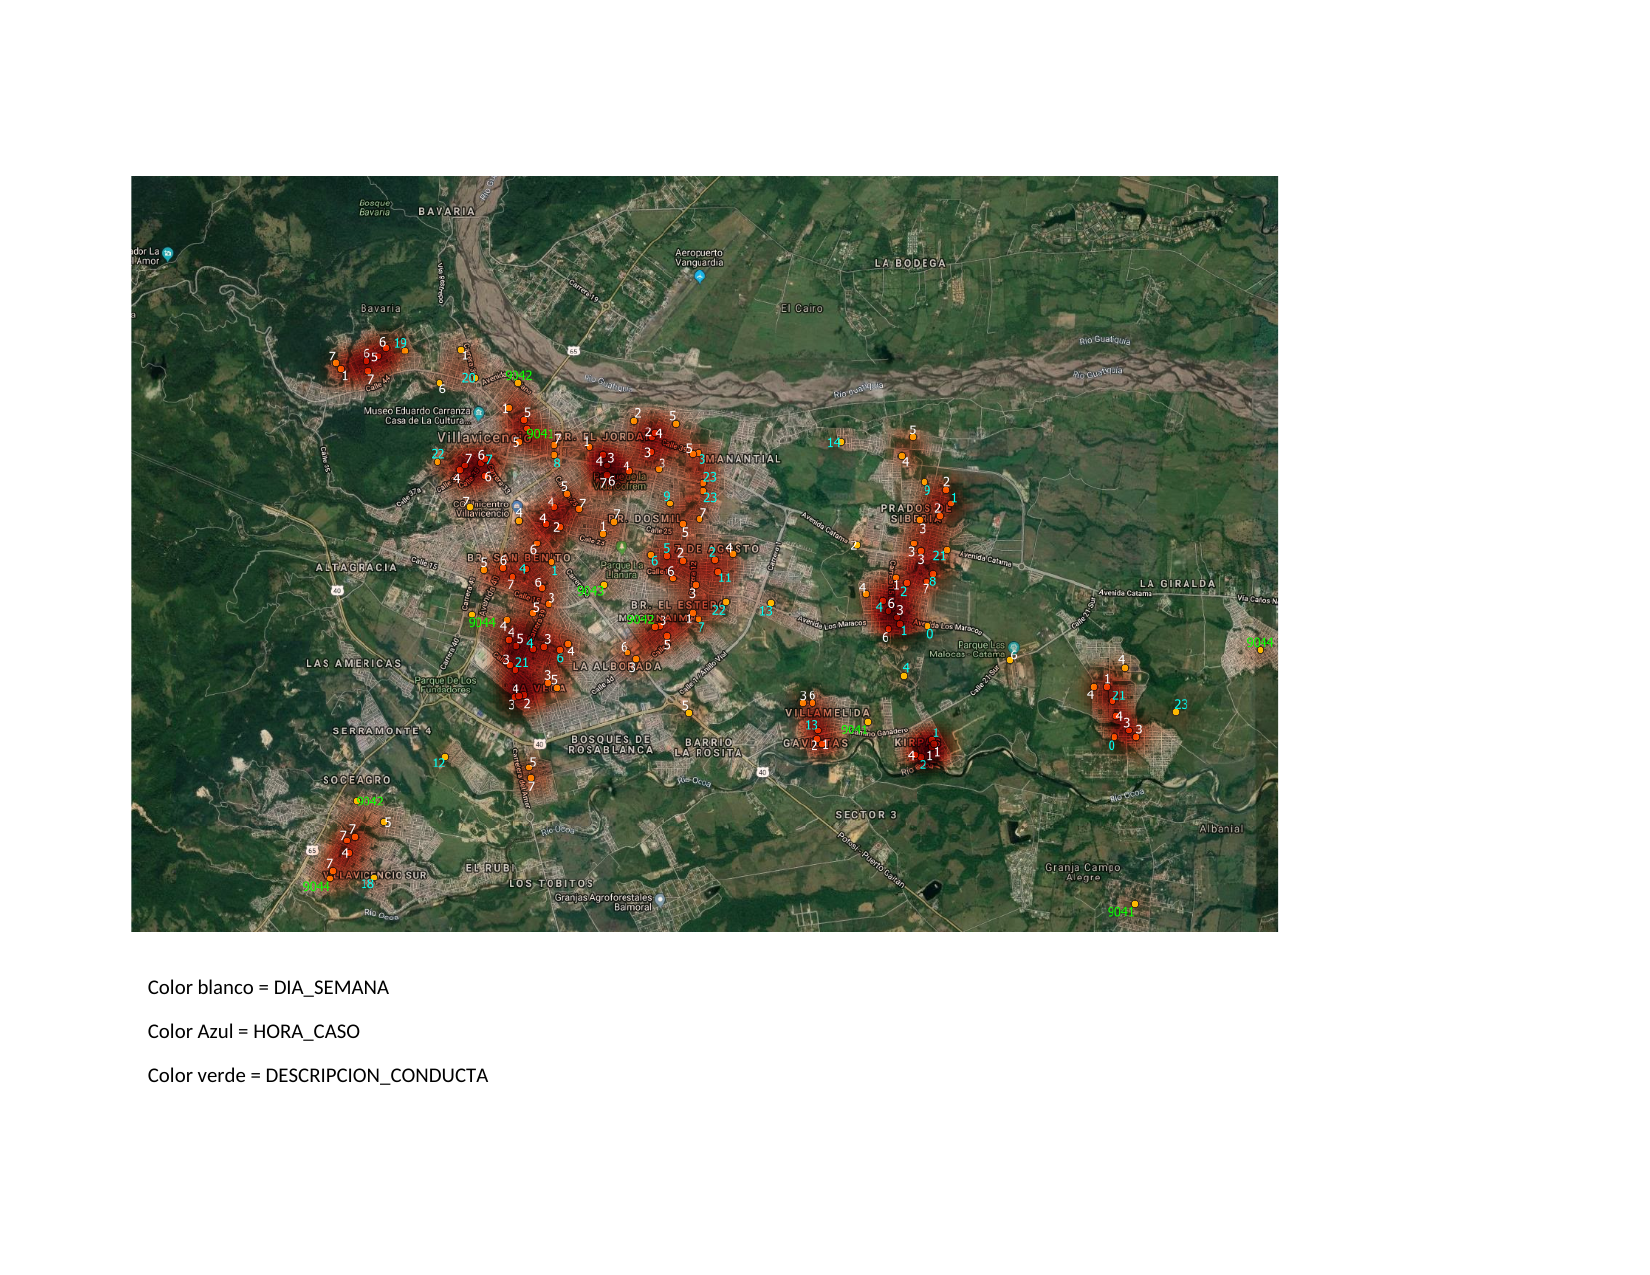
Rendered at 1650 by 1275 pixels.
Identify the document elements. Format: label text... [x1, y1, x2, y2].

text Color verde = DESCRIPCION_CONDUCTA [148, 1062, 1502, 1088]
picture [131, 176, 1279, 932]
text Color blanco = DIA_SEMANA [148, 974, 1502, 999]
text Color Azul = HORA_CASO [148, 1018, 1502, 1043]
